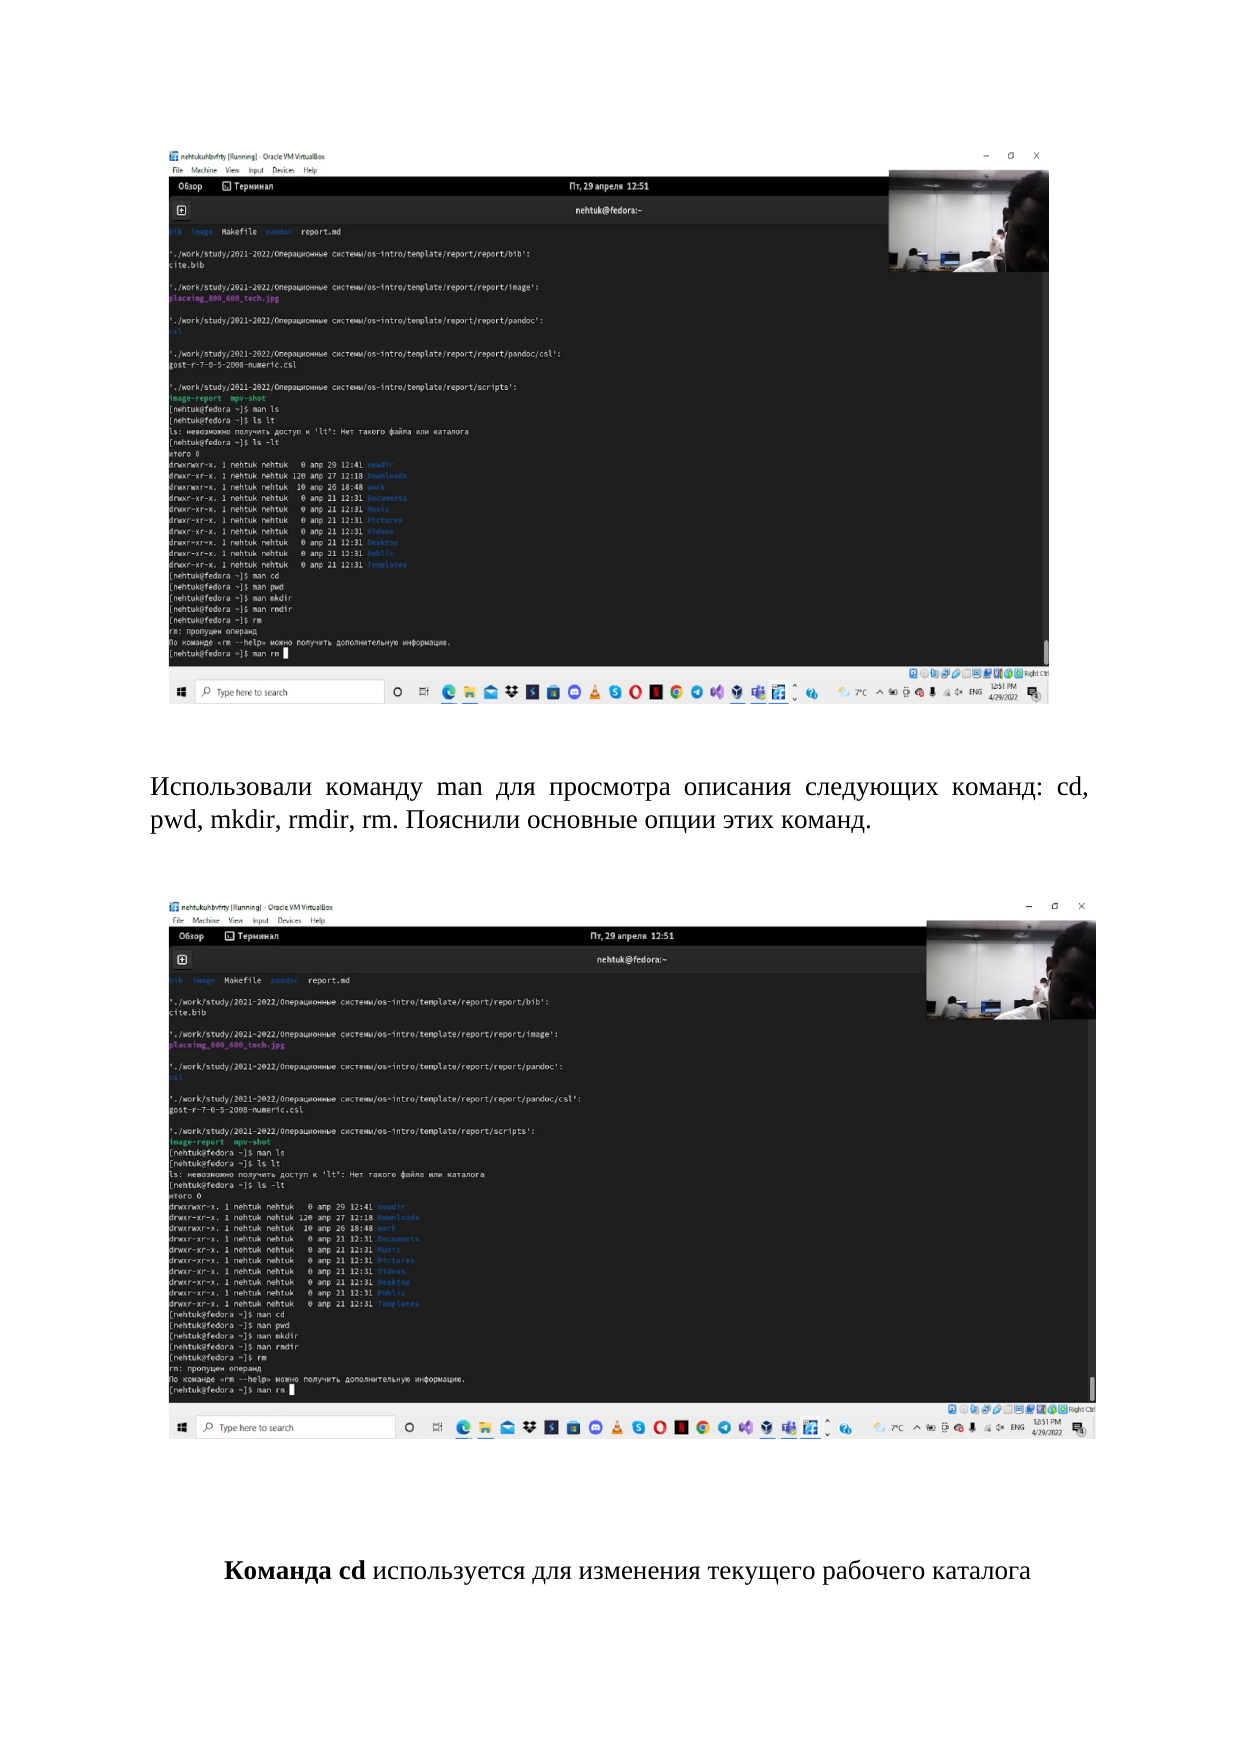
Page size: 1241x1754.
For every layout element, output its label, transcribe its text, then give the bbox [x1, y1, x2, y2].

text Использовали команду man для просмотра описания следующих команд: cd, pwd, mkdir, rmdir, rm. Пояснили основные опции этих команд. [150, 769, 1090, 834]
text Команда cd используется для изменения текущего рабочего каталога [150, 1554, 1090, 1585]
